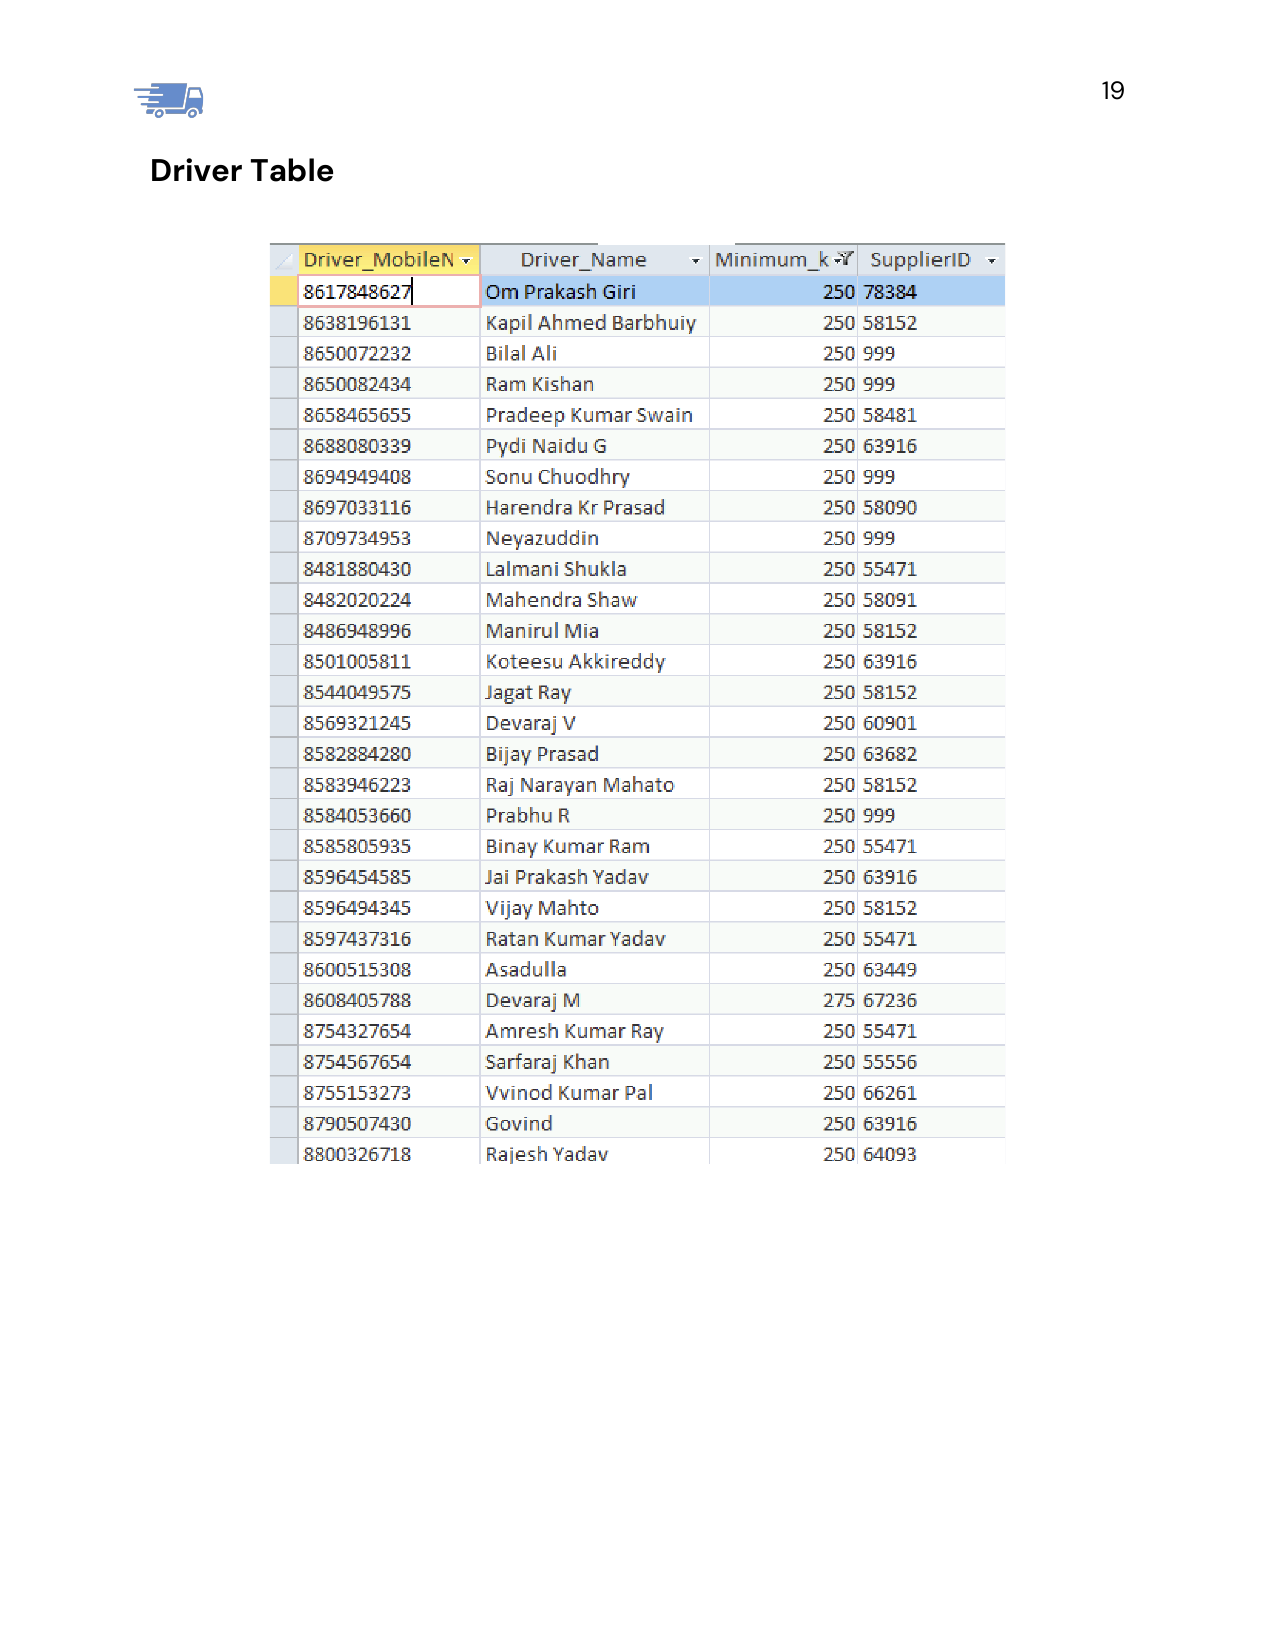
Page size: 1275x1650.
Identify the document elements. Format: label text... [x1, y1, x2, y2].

text Driver Table [150, 150, 1125, 191]
picture [269, 243, 1006, 1164]
picture [133, 77, 204, 120]
